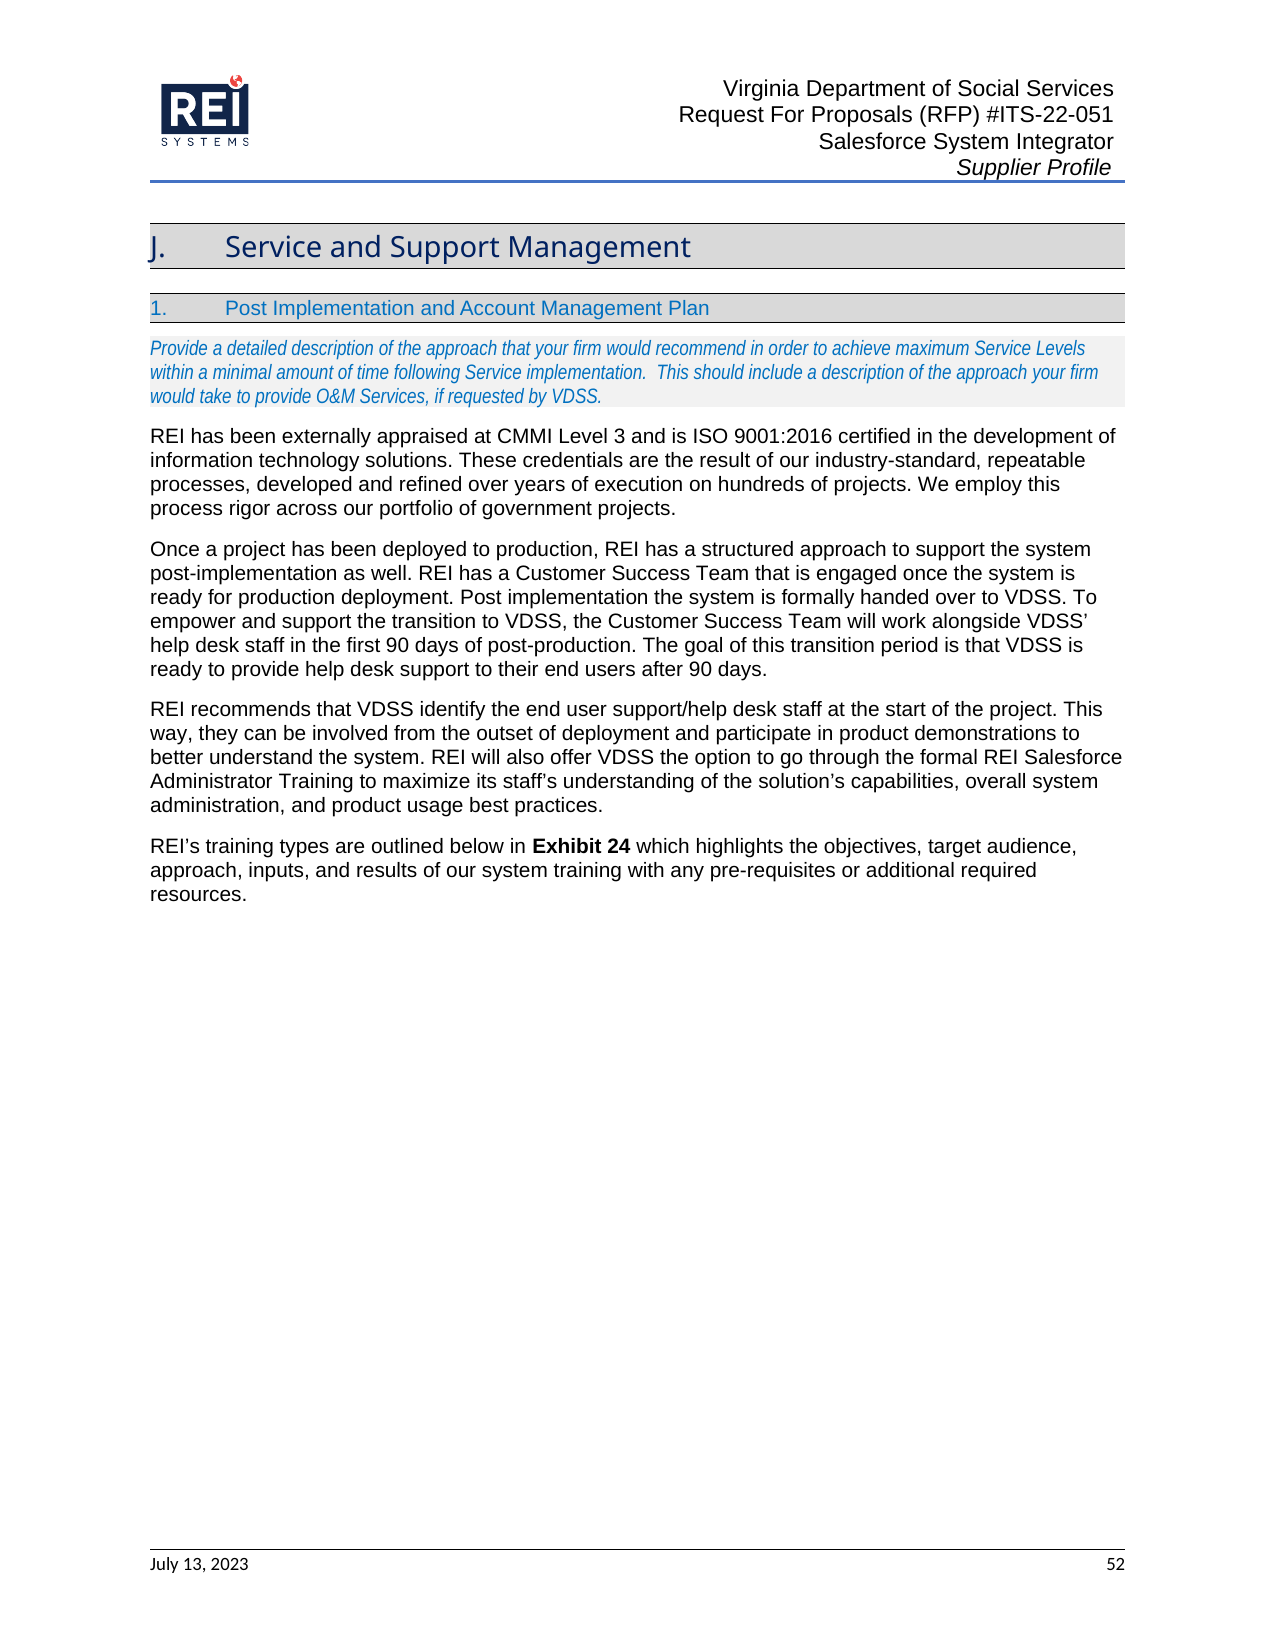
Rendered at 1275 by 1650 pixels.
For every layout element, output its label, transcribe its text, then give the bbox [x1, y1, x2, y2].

subtitle J. Service and Support Management [150, 224, 1125, 268]
text REI’s training types are outlined below in Exhibit 24 which highlights the objectives, target audience, approach, inputs, and results of our system training with any pre-requisites or additional required resources. [150, 833, 1125, 905]
text REI has been externally appraised at CMMI Level 3 and is ISO 9001:2016 certified in the development of information technology solutions. These credentials are the result of our industry-standard, repeatable processes, developed and refined over years of execution on hundreds of projects. We employ this process rigor across our portfolio of government projects. [150, 424, 1125, 520]
text Provide a detailed description of the approach that your firm would recommend in order to achieve maximum Service Levels within a minimal amount of time following Service implementation. This should include a description of the approach your firm would take to provide O&M Services, if requested by VDSS. [150, 336, 1125, 407]
text Once a project has been deployed to production, REI has a structured approach to support the system post-implementation as well. REI has a Customer Success Team that is engaged once the system is ready for production deployment. Post implementation the system is formally handed over to VDSS. To empower and support the transition to VDSS, the Customer Success Team will work alongside VDSS’ help desk staff in the first 90 days of post-production. The goal of this transition period is that VDSS is ready to provide help desk support to their end users after 90 days. [150, 537, 1125, 680]
picture [161, 75, 249, 146]
text REI recommends that VDSS identify the end user support/help desk staff at the start of the project. This way, they can be involved from the outset of deployment and participate in product demonstrations to better understand the system. REI will also offer VDSS the option to go through the formal REI Salesforce Administrator Training to maximize its staff’s understanding of the solution’s capabilities, overall system administration, and product usage best practices. [150, 697, 1125, 817]
subtitle 1. Post Implementation and Account Management Plan [150, 294, 1125, 322]
